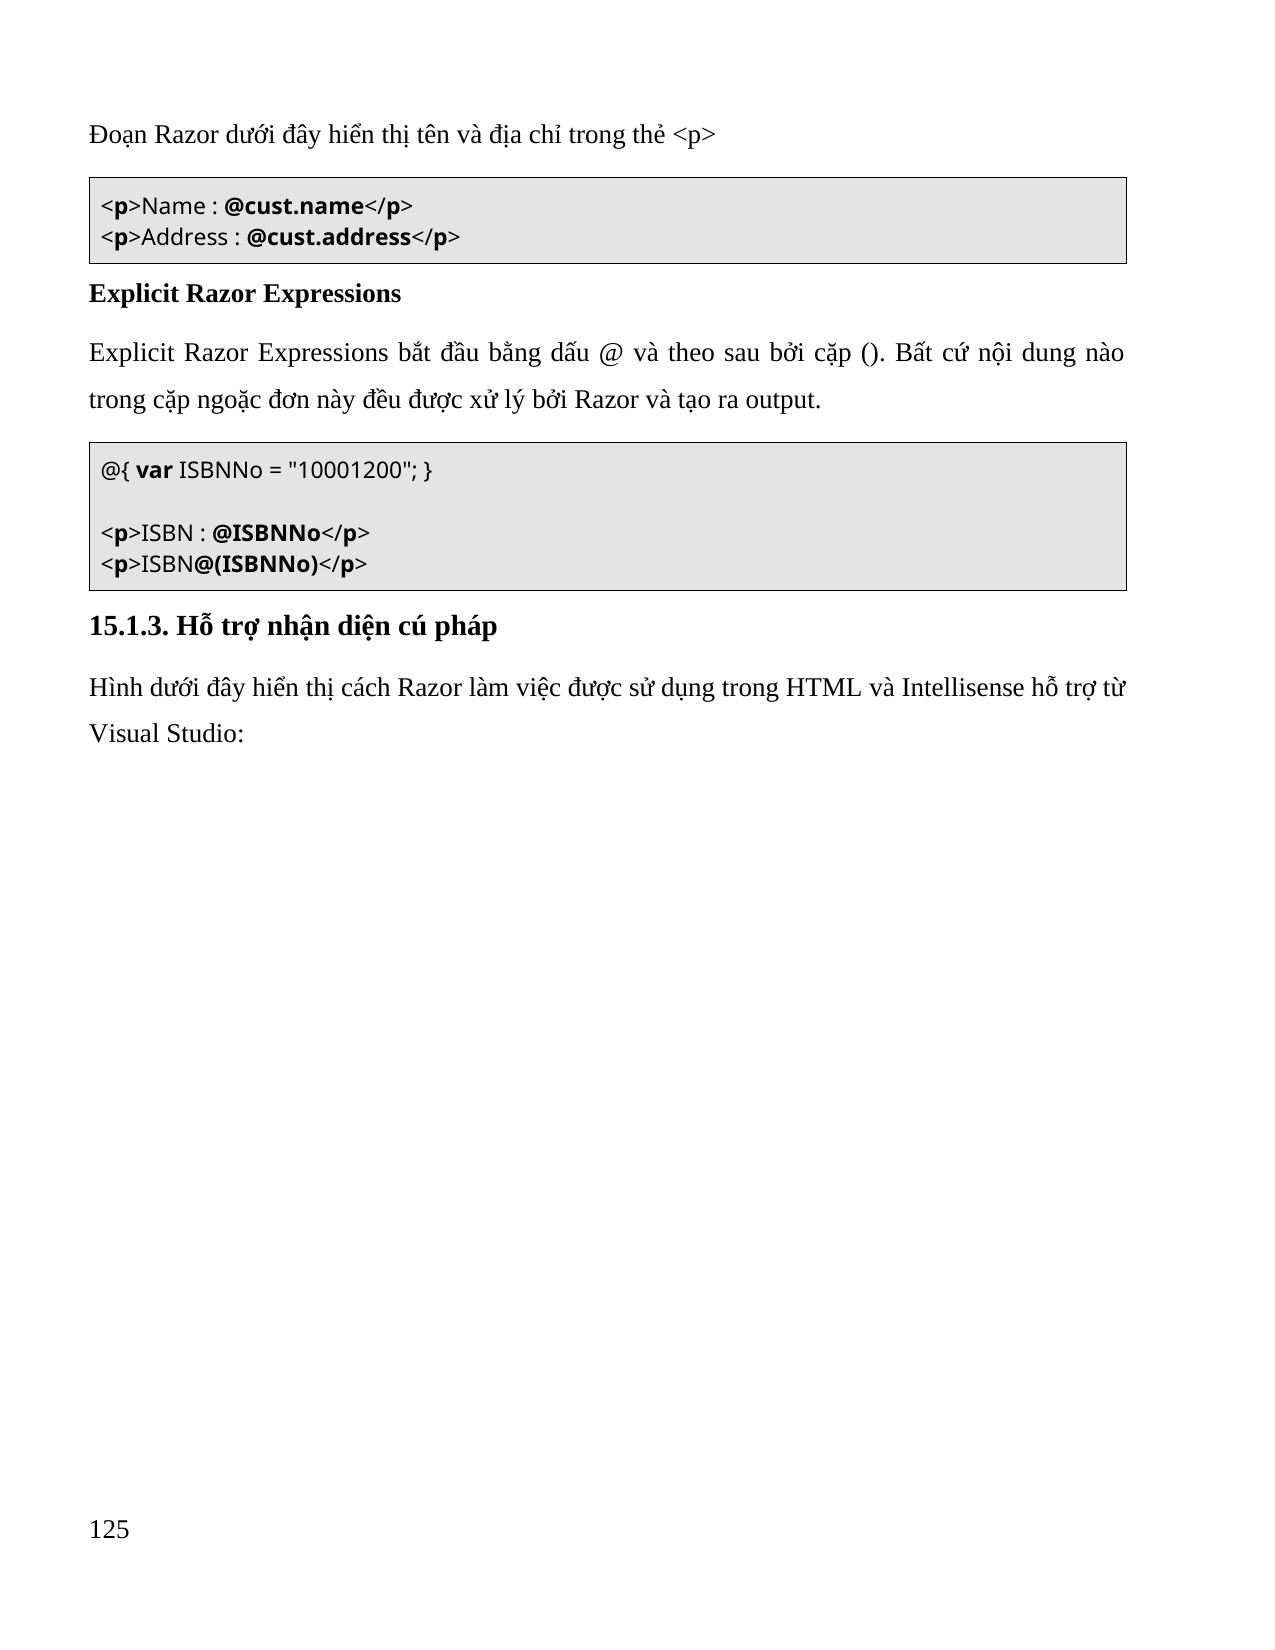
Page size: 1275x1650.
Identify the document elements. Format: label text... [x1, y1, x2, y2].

subtitle 15.1.3. Hỗ trợ nhận diện cú pháp [89, 608, 1127, 642]
text Explicit Razor Expressions bắt đầu bằng dấu @ và theo sau bởi cặp (). Bất cứ nội dung nào trong cặp ngoặc đơn này đều được xử lý bởi Razor và tạo ra output. [89, 336, 1127, 414]
table_header <p>Name : @cust.name</p> <p>Address : @cust.address</p> [90, 178, 1126, 263]
text Explicit Razor Expressions [89, 277, 1127, 308]
text Hình dưới đây hiển thị cách Razor làm việc được sử dụng trong HTML và Intellisense hỗ trợ từ Visual Studio: [89, 671, 1127, 749]
table_header @{ var ISBNNo = "10001200"; } <p>ISBN : @ISBNNo</p> <p>ISBN@(ISBNNo)</p> [90, 443, 1126, 590]
text Đoạn Razor dưới đây hiển thị tên và địa chỉ trong thẻ <p> [89, 118, 1127, 149]
